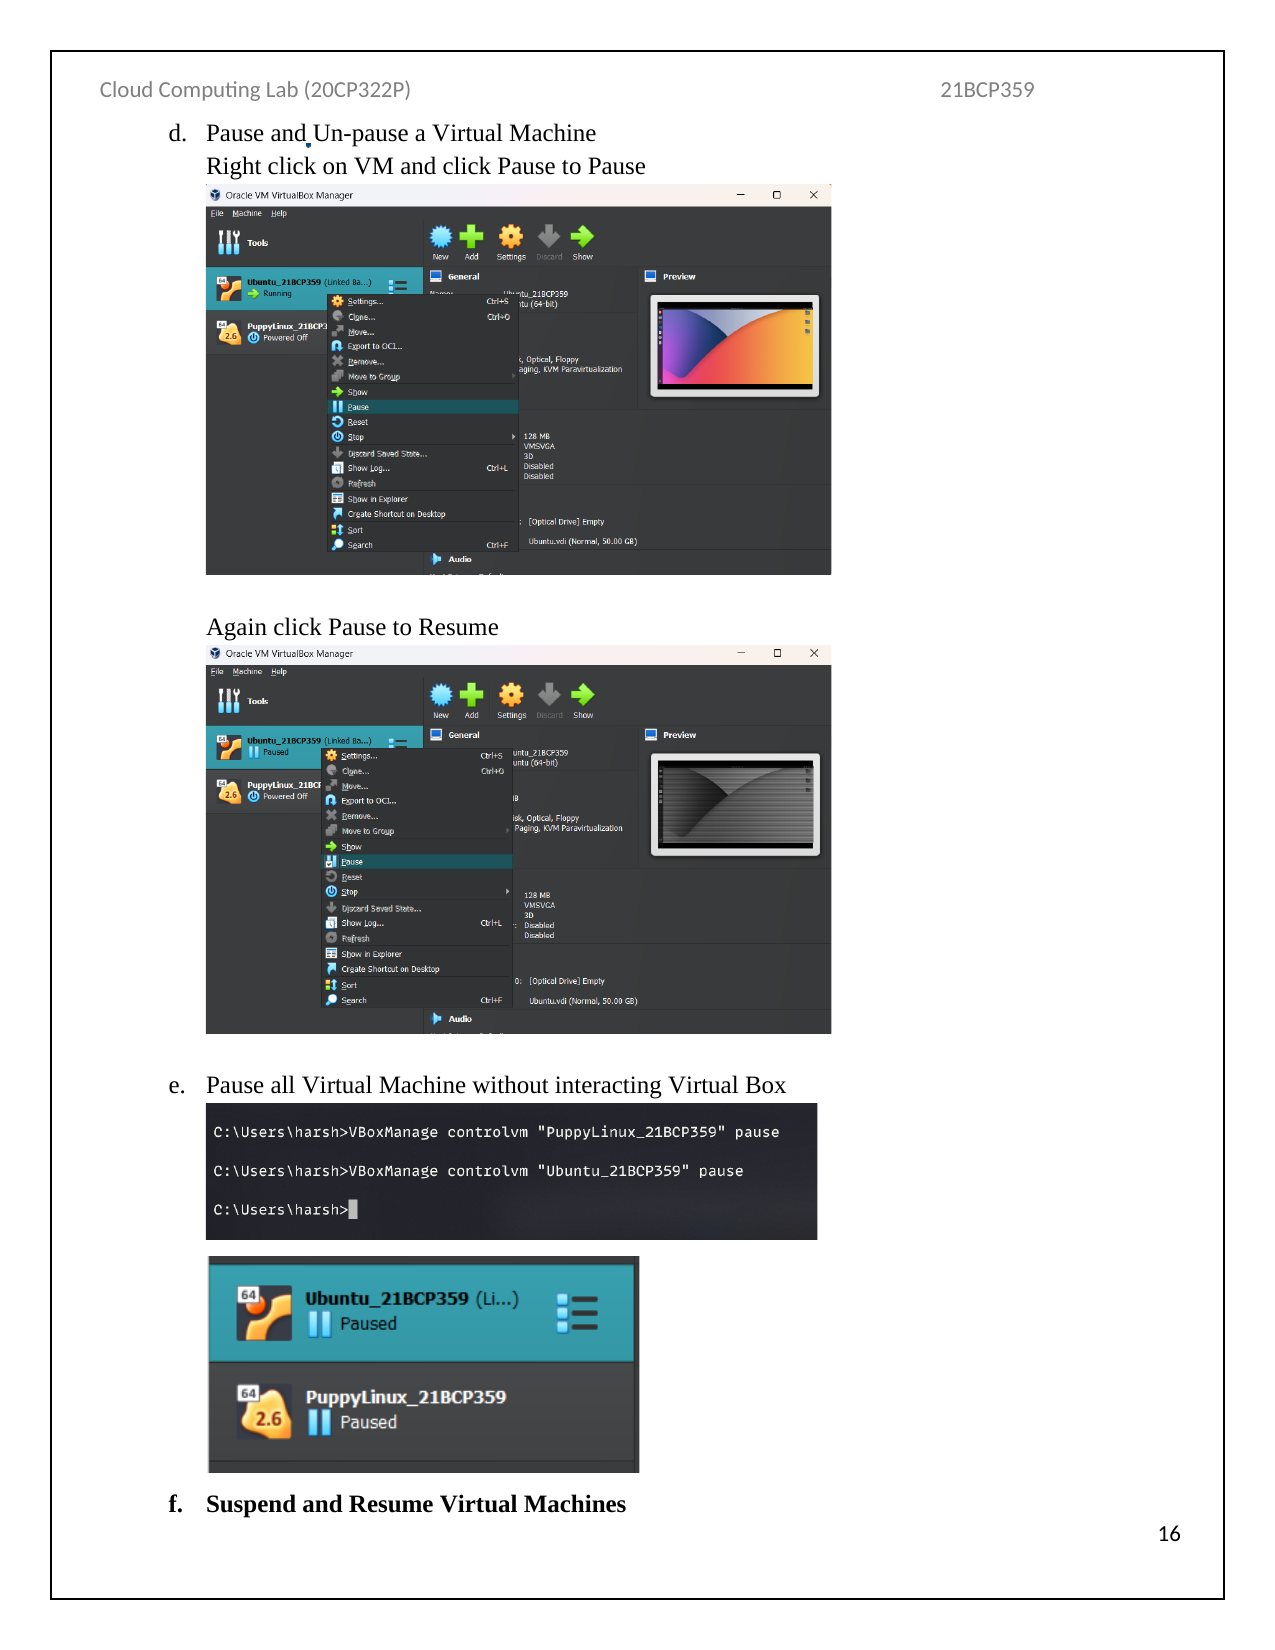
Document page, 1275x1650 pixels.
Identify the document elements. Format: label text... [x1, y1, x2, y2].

list Right click on VM and click Pause to Pause [206, 151, 1181, 180]
list Pause and Un-pause a Virtual Machine [168, 118, 1181, 147]
picture [205, 1103, 818, 1240]
list Pause all Virtual Machine without interacting Virtual Box [168, 1070, 1181, 1099]
picture [205, 184, 832, 575]
picture [205, 645, 832, 1034]
list Again click Pause to Resume [206, 612, 1181, 641]
picture [205, 1256, 640, 1473]
list Suspend and Resume Virtual Machines [168, 1489, 1181, 1518]
